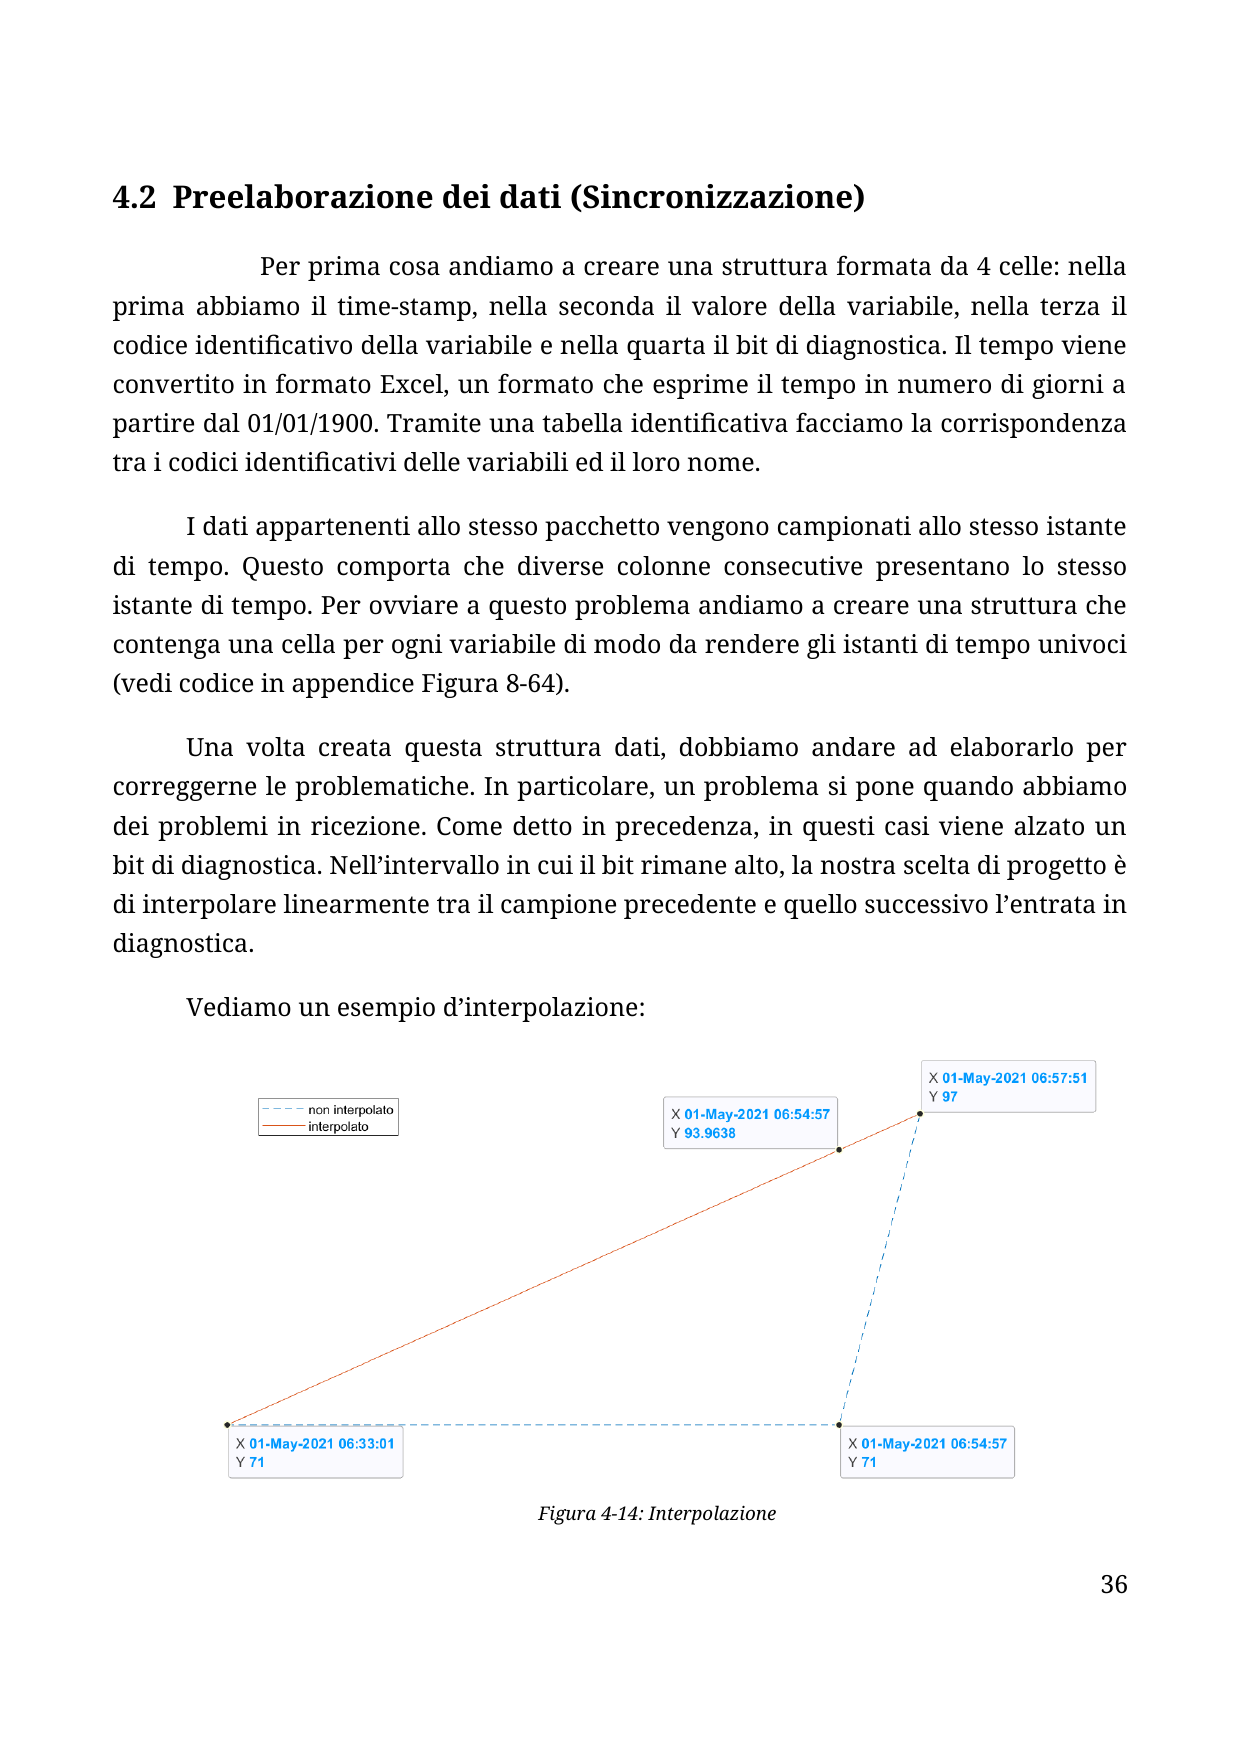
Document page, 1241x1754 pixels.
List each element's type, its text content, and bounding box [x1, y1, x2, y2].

subtitle Preelaborazione dei dati (Sincronizzazione) [112, 175, 1128, 218]
text Vediamo un esempio d’interpolazione: [112, 990, 1128, 1024]
text Una volta creata questa struttura dati, dobbiamo andare ad elaborarlo per correggerne le problematiche. In particolare, un problema si pone quando abbiamo dei problemi in ricezione. Come detto in precedenza, in questi casi viene alzato un bit di diagnostica. Nell’intervallo in cui il bit rimane alto, la nostra scelta di progetto è di interpolare linearmente tra il campione precedente e quello successivo l’entrata in diagnostica. [112, 730, 1128, 960]
picture [214, 1053, 1100, 1497]
text Per prima cosa andiamo a creare una struttura formata da 4 celle: nella prima abbiamo il time-stamp, nella seconda il valore della variabile, nella terza il codice identificativo della variabile e nella quarta il bit di diagnostica. Il tempo viene convertito in formato Excel, un formato che esprime il tempo in numero di giorni a partire dal 01/01/1900. Tramite una tabella identificativa facciamo la corrispondenza tra i codici identificativi delle variabili ed il loro nome. [112, 249, 1128, 479]
